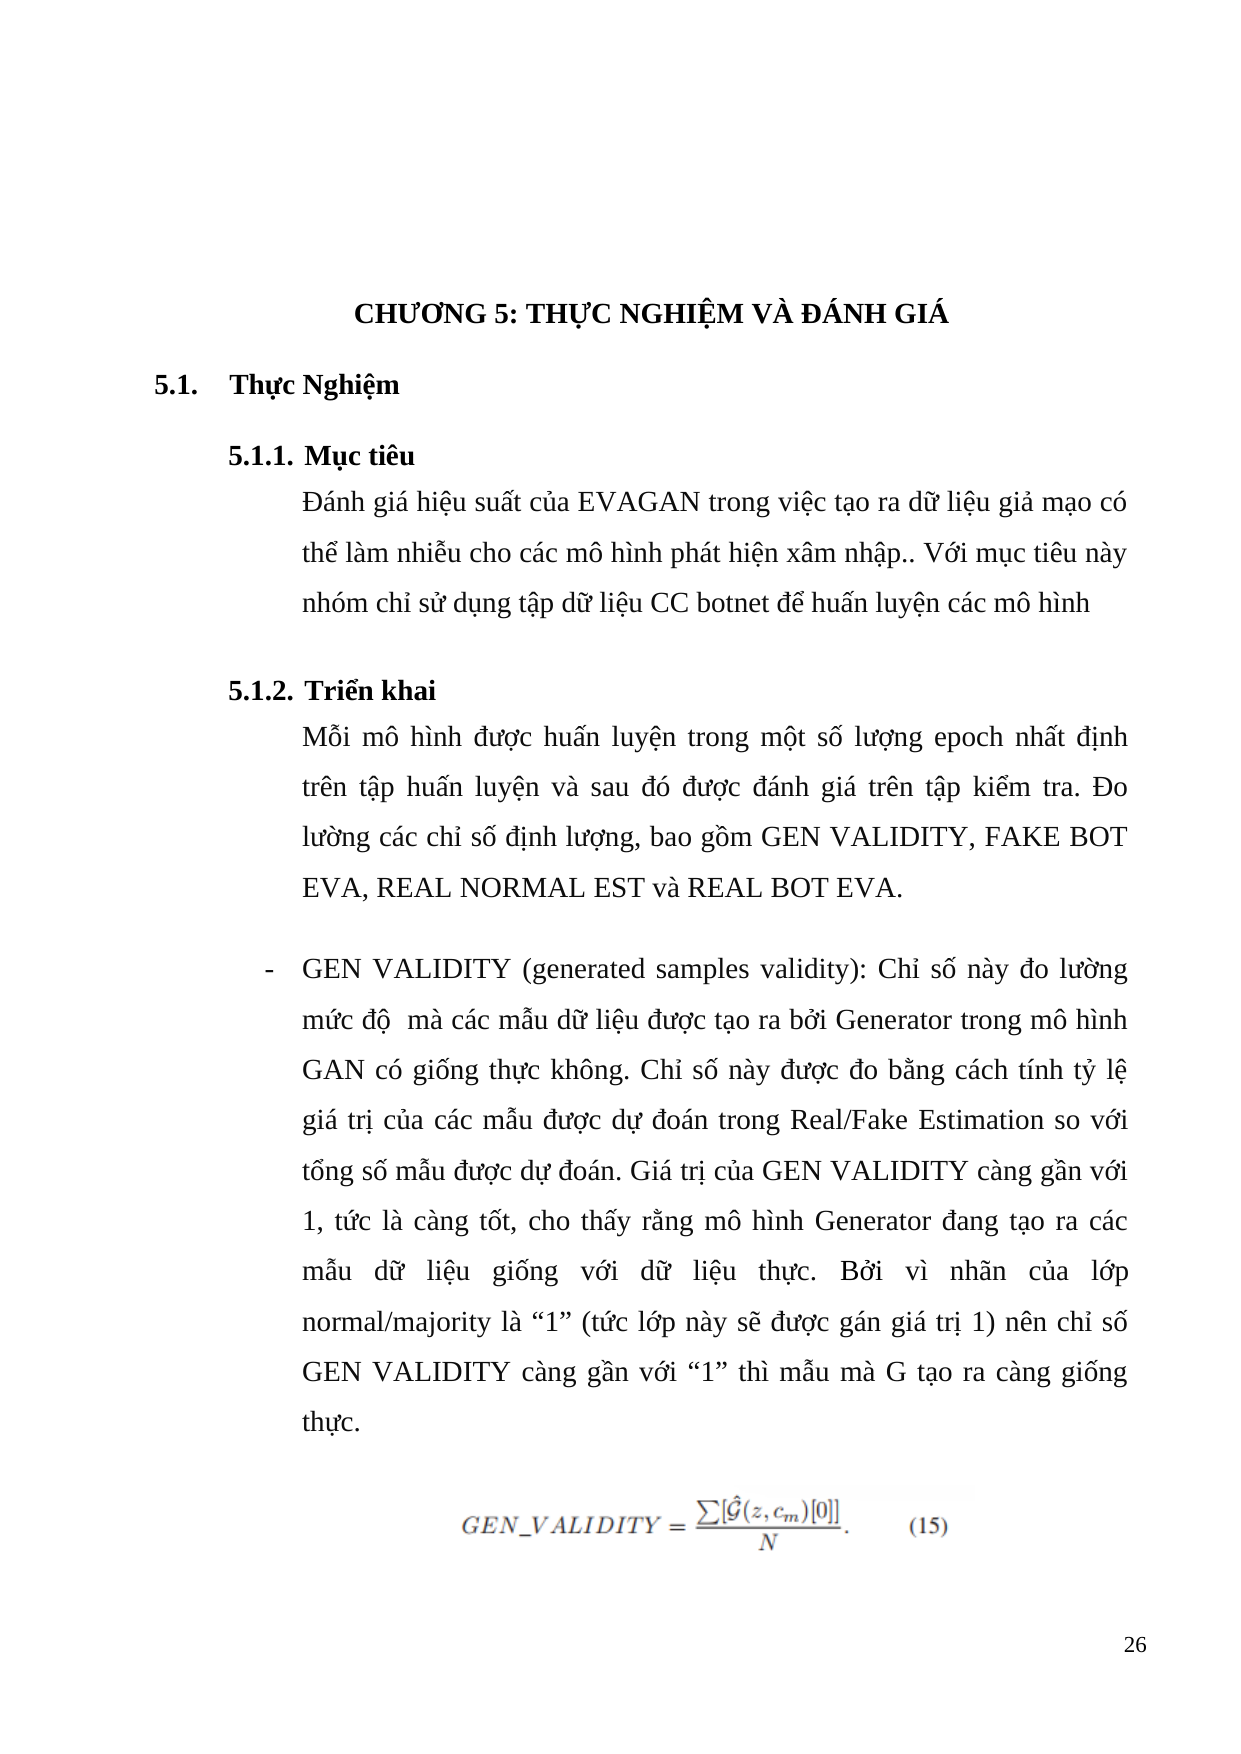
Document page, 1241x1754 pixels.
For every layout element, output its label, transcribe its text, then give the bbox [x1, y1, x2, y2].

text Mỗi mô hình được huấn luyện trong một số lượng epoch nhất định trên tập huấn luyện và sau đó được đánh giá trên tập kiểm tra. Đo lường các chỉ số định lượng, bao gồm GEN VALIDITY, FAKE BOT EVA, REAL NORMAL EST và REAL BOT EVA. [302, 719, 1129, 903]
text Đánh giá hiệu suất của EVAGAN trong việc tạo ra dữ liệu giả mạo có thể làm nhiễu cho các mô hình phát hiện xâm nhập.. Với mục tiêu này nhóm chỉ sử dụng tập dữ liệu CC botnet để huấn luyện các mô hình [302, 484, 1129, 619]
subtitle 5.1.2. Triển khai [228, 673, 1146, 706]
subtitle 5.1.1. Mục tiêu [228, 438, 1146, 472]
subtitle 5.1. Thực Nghiệm [154, 367, 1146, 401]
list GEN VALIDITY (generated samples validity): Chỉ số này đo lường mức độ mà các mẫu dữ liệu được tạo ra bởi Generator trong mô hình GAN có giống thực không. Chỉ số này được đo bằng cách tính tỷ lệ giá trị của các mẫu được dự đoán trong Real/Fake Estimation so với tổng số mẫu được dự đoán. Giá trị của GEN VALIDITY càng gần với 1, tức là càng tốt, cho thấy rằng mô hình Generator đang tạo ra các mẫu dữ liệu giống với dữ liệu thực. Bởi vì nhãn của lớp normal/majority là “1” (tức lớp này sẽ được gán giá trị 1) nên chỉ số GEN VALIDITY càng gần với “1” thì mẫu mà G tạo ra càng giống thực. [264, 951, 1129, 1438]
picture [384, 1485, 975, 1559]
subtitle CHƯƠNG 5: THỰC NGHIỆM VÀ ĐÁNH GIÁ [156, 296, 1146, 330]
